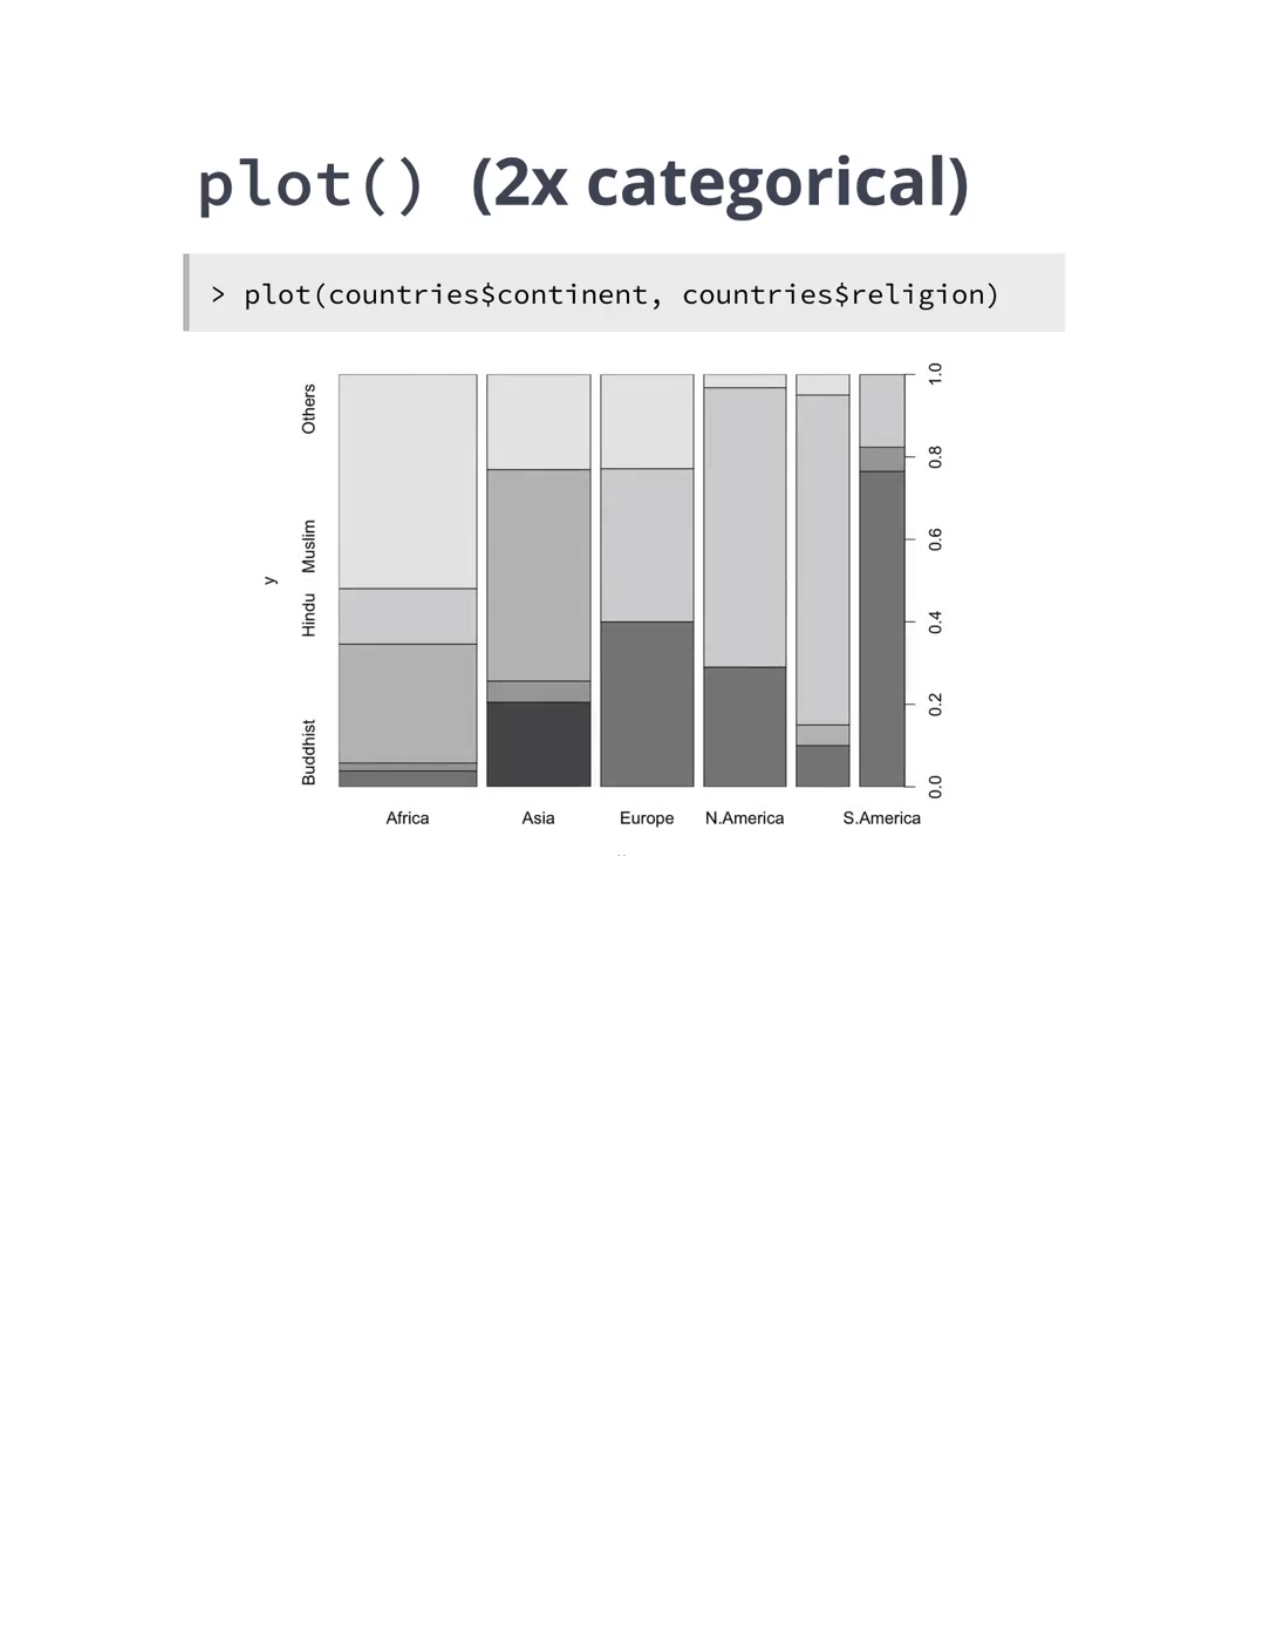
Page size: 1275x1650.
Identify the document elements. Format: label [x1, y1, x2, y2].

picture [150, 150, 1125, 856]
